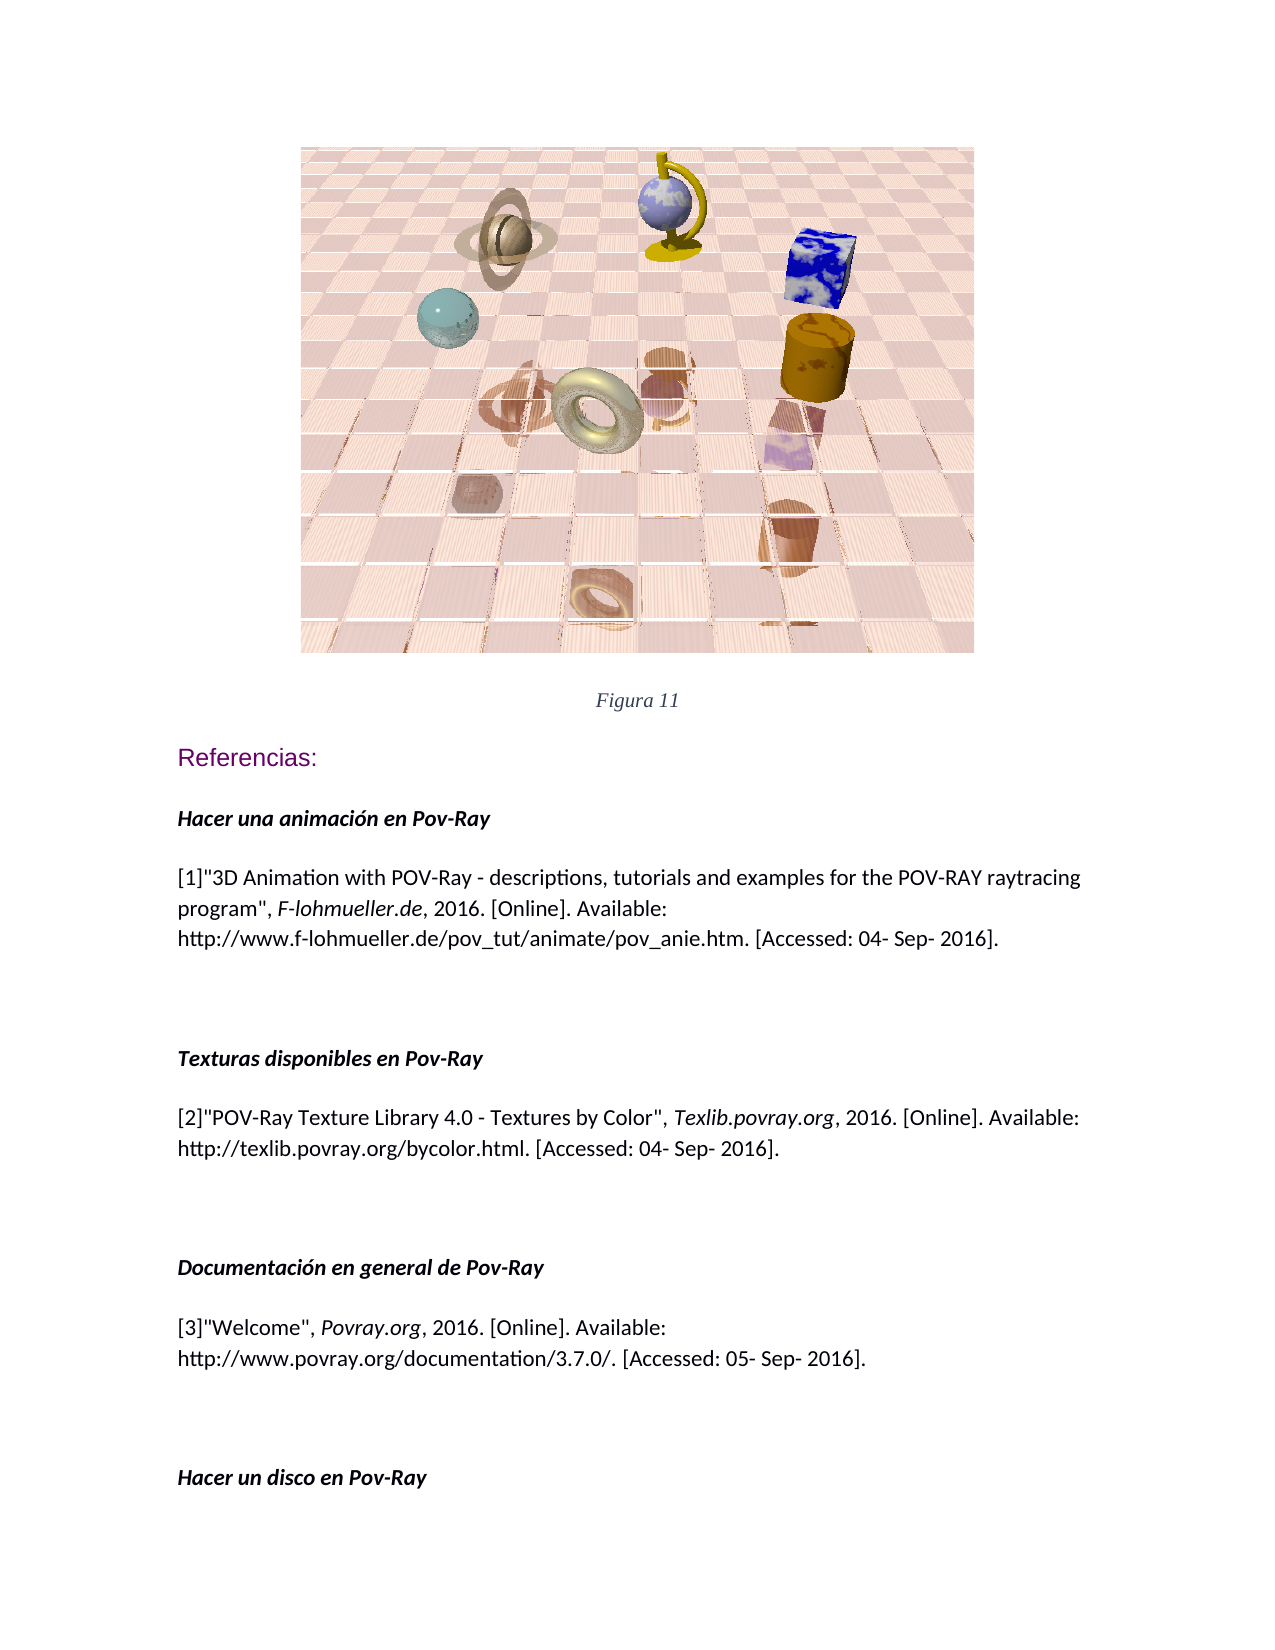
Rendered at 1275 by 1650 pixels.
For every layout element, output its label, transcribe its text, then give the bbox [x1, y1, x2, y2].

picture [300, 147, 975, 653]
text Hacer una animación en Pov-Ray [177, 801, 1098, 832]
text Figura 11 [177, 682, 1098, 712]
text [2]"POV-Ray Texture Library 4.0 - Textures by Color", Texlib.povray.org, 2016. [Online]. Available: http://texlib.povray.org/bycolor.html. [Accessed: 04- Sep- 2016]. [177, 1101, 1098, 1162]
text [1]"3D Animation with POV-Ray - descriptions, tutorials and examples for the POV-RAY raytracing program", F-lohmueller.de, 2016. [Online]. Available: http://www.f-lohmueller.de/pov_tut/animate/pov_anie.htm. [Accessed: 04- Sep- 2016]. [177, 861, 1098, 952]
text Referencias: [177, 742, 1098, 772]
text [3]"Welcome", Povray.org, 2016. [Online]. Available: http://www.povray.org/documentation/3.7.0/. [Accessed: 05- Sep- 2016]. [177, 1311, 1098, 1372]
text Documentación en general de Pov-Ray [177, 1251, 1098, 1281]
text Hacer un disco en Pov-Ray [177, 1461, 1098, 1491]
text Texturas disponibles en Pov-Ray [177, 1041, 1098, 1072]
